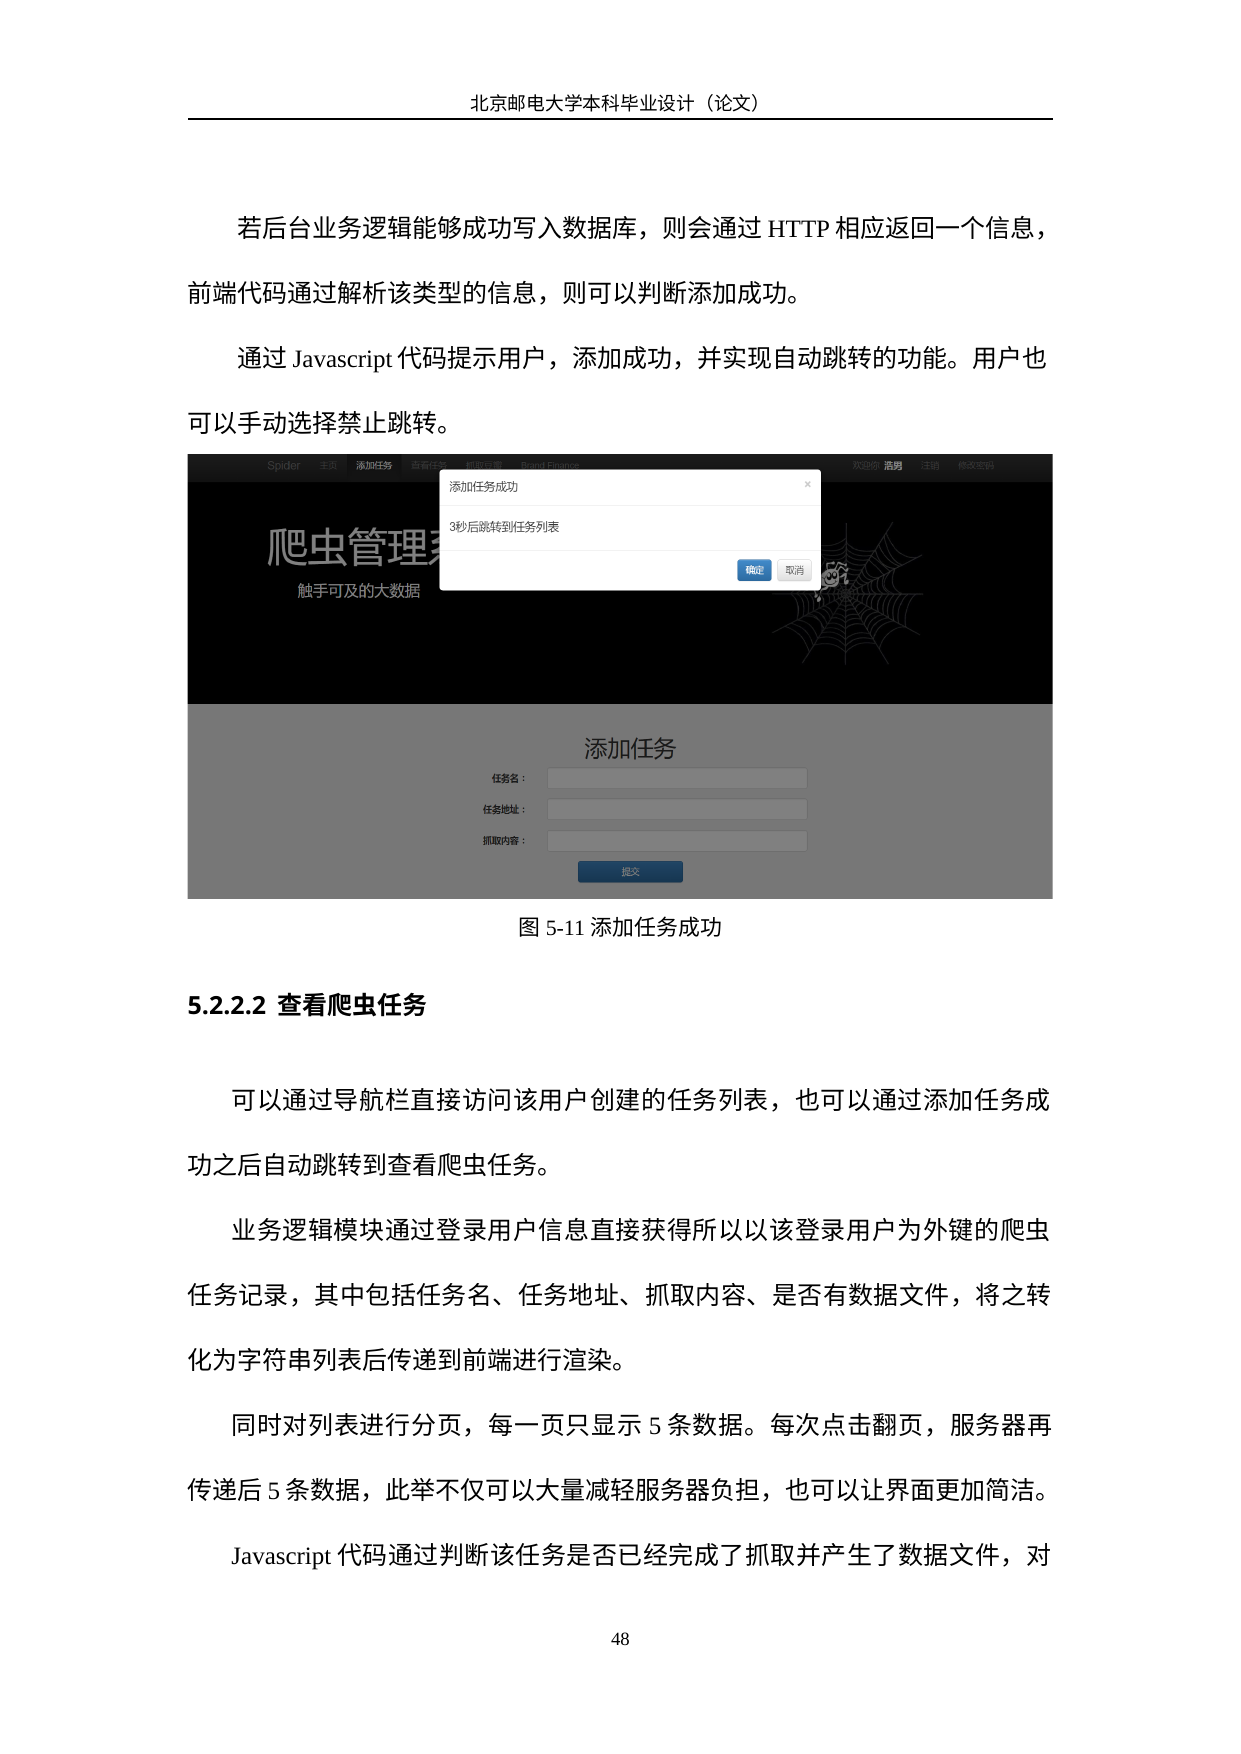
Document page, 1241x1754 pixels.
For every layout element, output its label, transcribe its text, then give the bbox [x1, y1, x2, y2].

text 同时对列表进行分页，每一页只显示5条数据。每次点击翻页，服务器再传递后5条数据，此举不仅可以大量减轻服务器负担，也可以让界面更加简洁。 [187, 1391, 1053, 1521]
picture [187, 454, 1053, 899]
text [187, 1521, 1053, 1586]
text 通过Javascript代码提示用户，添加成功，并实现自动跳转的功能。用户也可以手动选择禁止跳转。 [187, 324, 1053, 454]
subtitle 查看爬虫任务 [187, 971, 1053, 1036]
text 可以通过导航栏直接访问该用户创建的任务列表，也可以通过添加任务成功之后自动跳转到查看爬虫任务。 [187, 1066, 1053, 1196]
text 业务逻辑模块通过登录用户信息直接获得所以以该登录用户为外键的爬虫任务记录，其中包括任务名、任务地址、抓取内容、是否有数据文件，将之转化为字符串列表后传递到前端进行渲染。 [187, 1196, 1053, 1391]
text 图 5-11 添加任务成功 [187, 909, 1053, 942]
text 若后台业务逻辑能够成功写入数据库，则会通过HTTP相应返回一个信息，前端代码通过解析该类型的信息，则可以判断添加成功。 [187, 194, 1053, 324]
